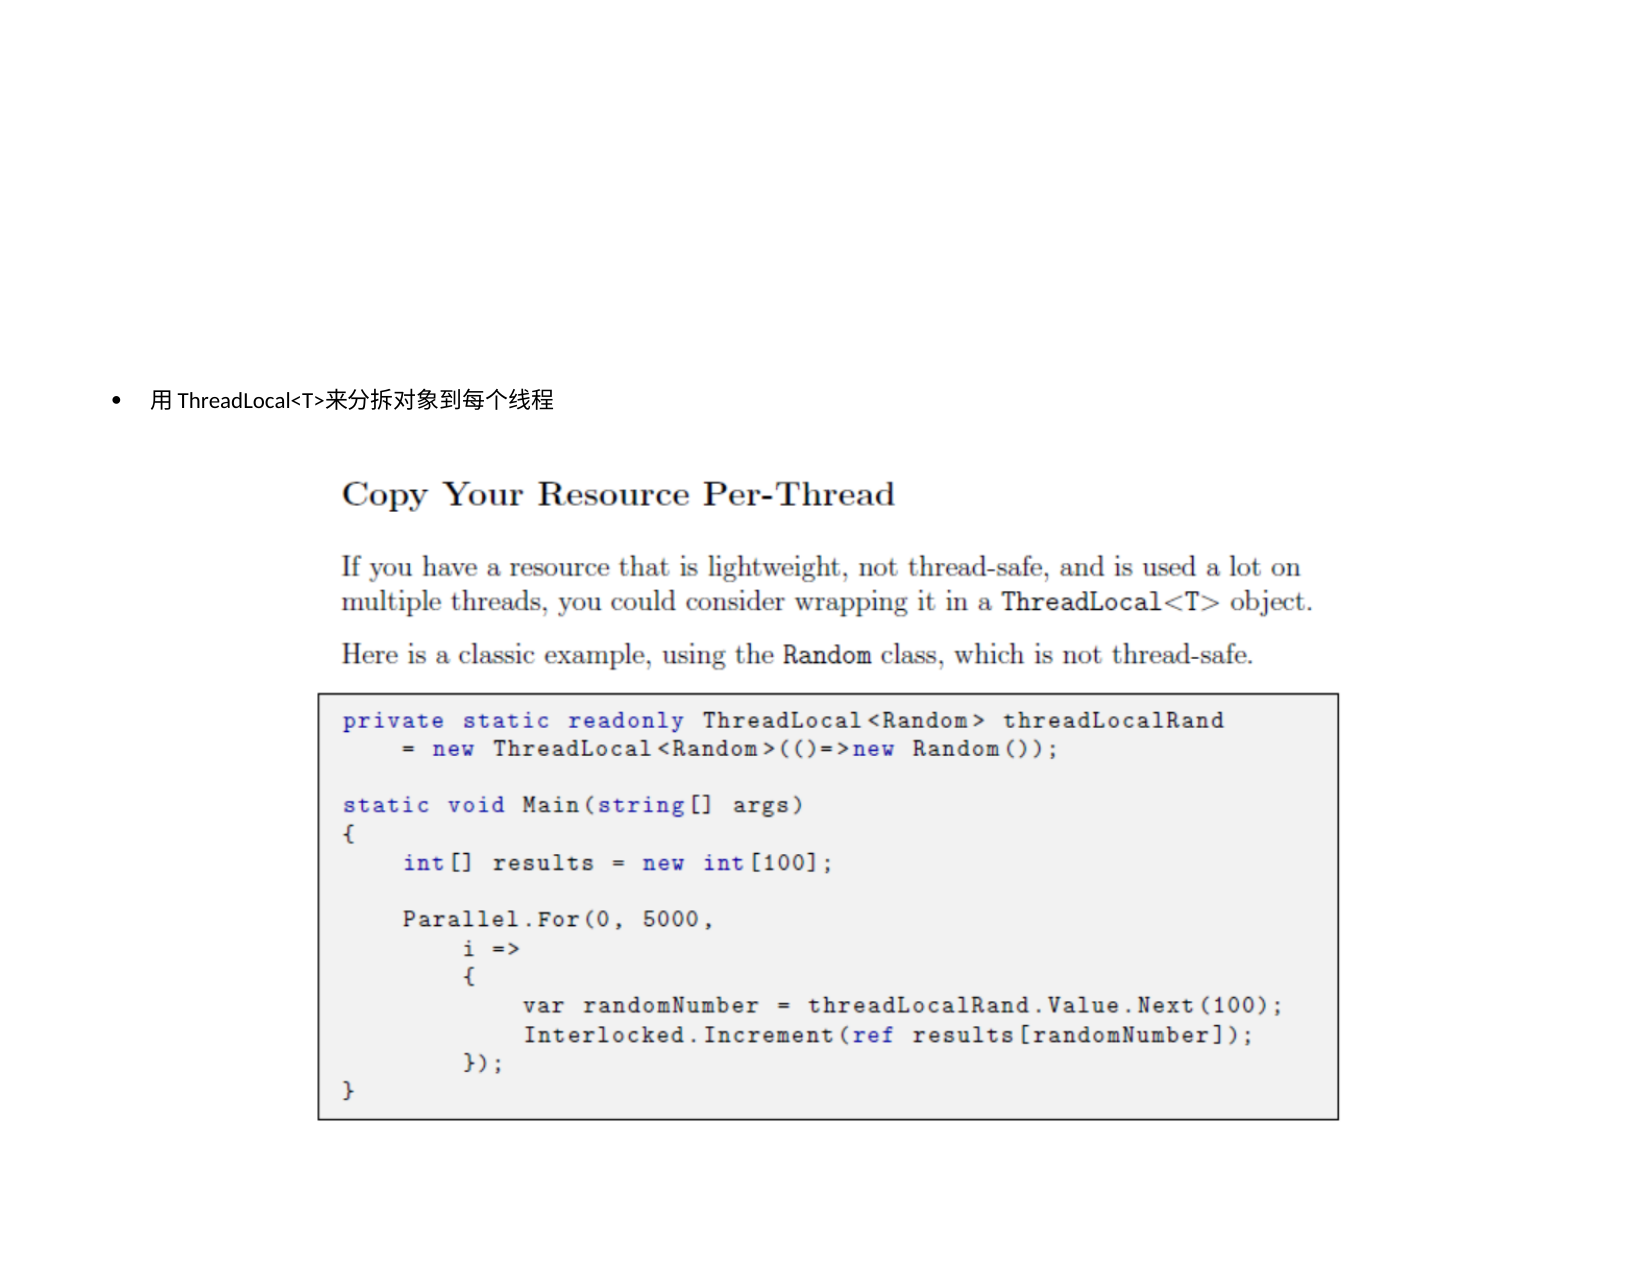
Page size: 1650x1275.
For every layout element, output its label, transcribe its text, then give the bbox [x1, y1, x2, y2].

picture [288, 464, 1362, 1145]
list 用ThreadLocal<T>来分拆对象到每个线程 [112, 382, 1575, 415]
